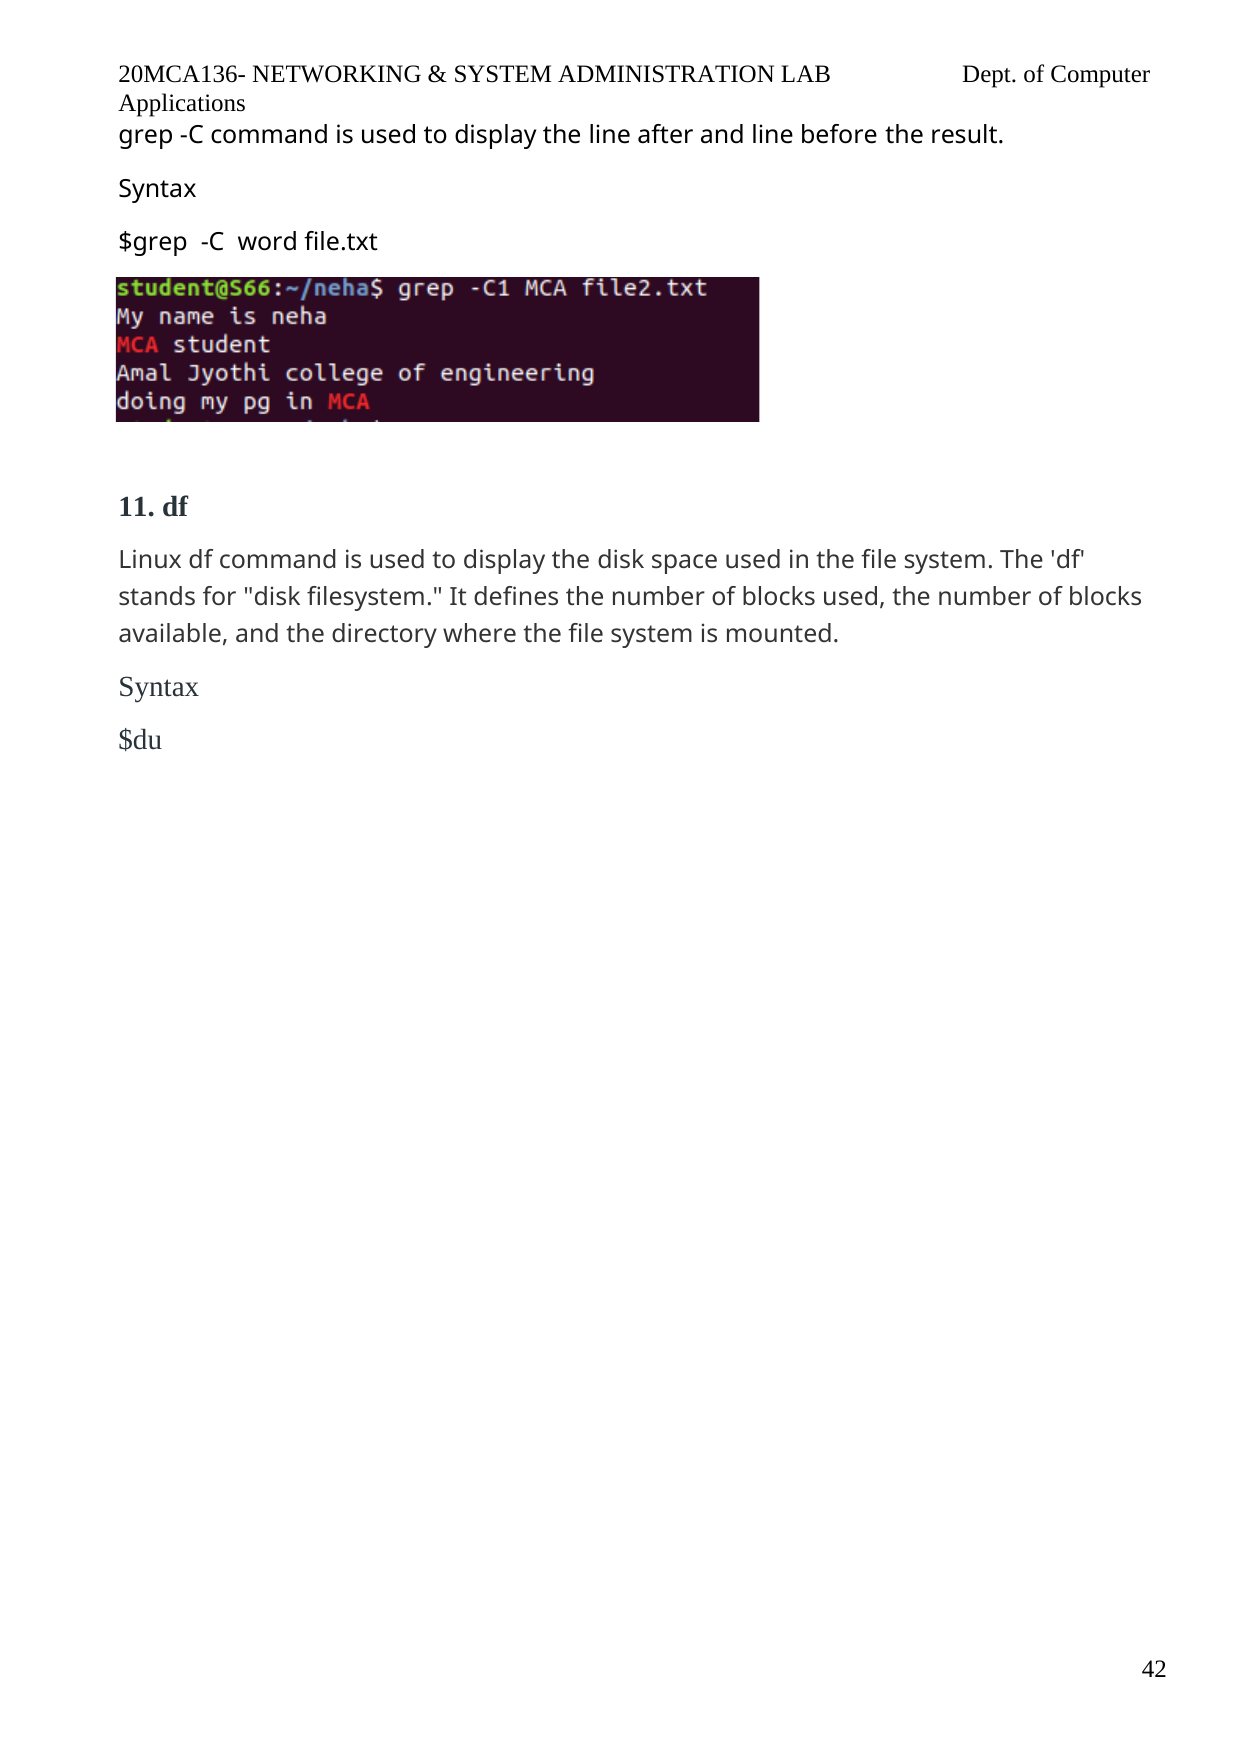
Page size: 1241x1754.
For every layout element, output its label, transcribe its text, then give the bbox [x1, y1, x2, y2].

text grep -C command is used to display the line after and line before the result. [118, 117, 1167, 151]
picture [115, 277, 760, 422]
text Linux df command is used to display the disk space used in the file system. The 'df' stands for "disk filesystem." It defines the number of blocks used, the number of blocks available, and the directory where the file system is mounted. [118, 542, 1167, 650]
text $du [118, 722, 1167, 756]
text Syntax [118, 669, 1167, 703]
text $grep -C word file.txt [118, 224, 1167, 258]
text 11. df [118, 489, 1167, 523]
text Syntax [118, 171, 1167, 205]
